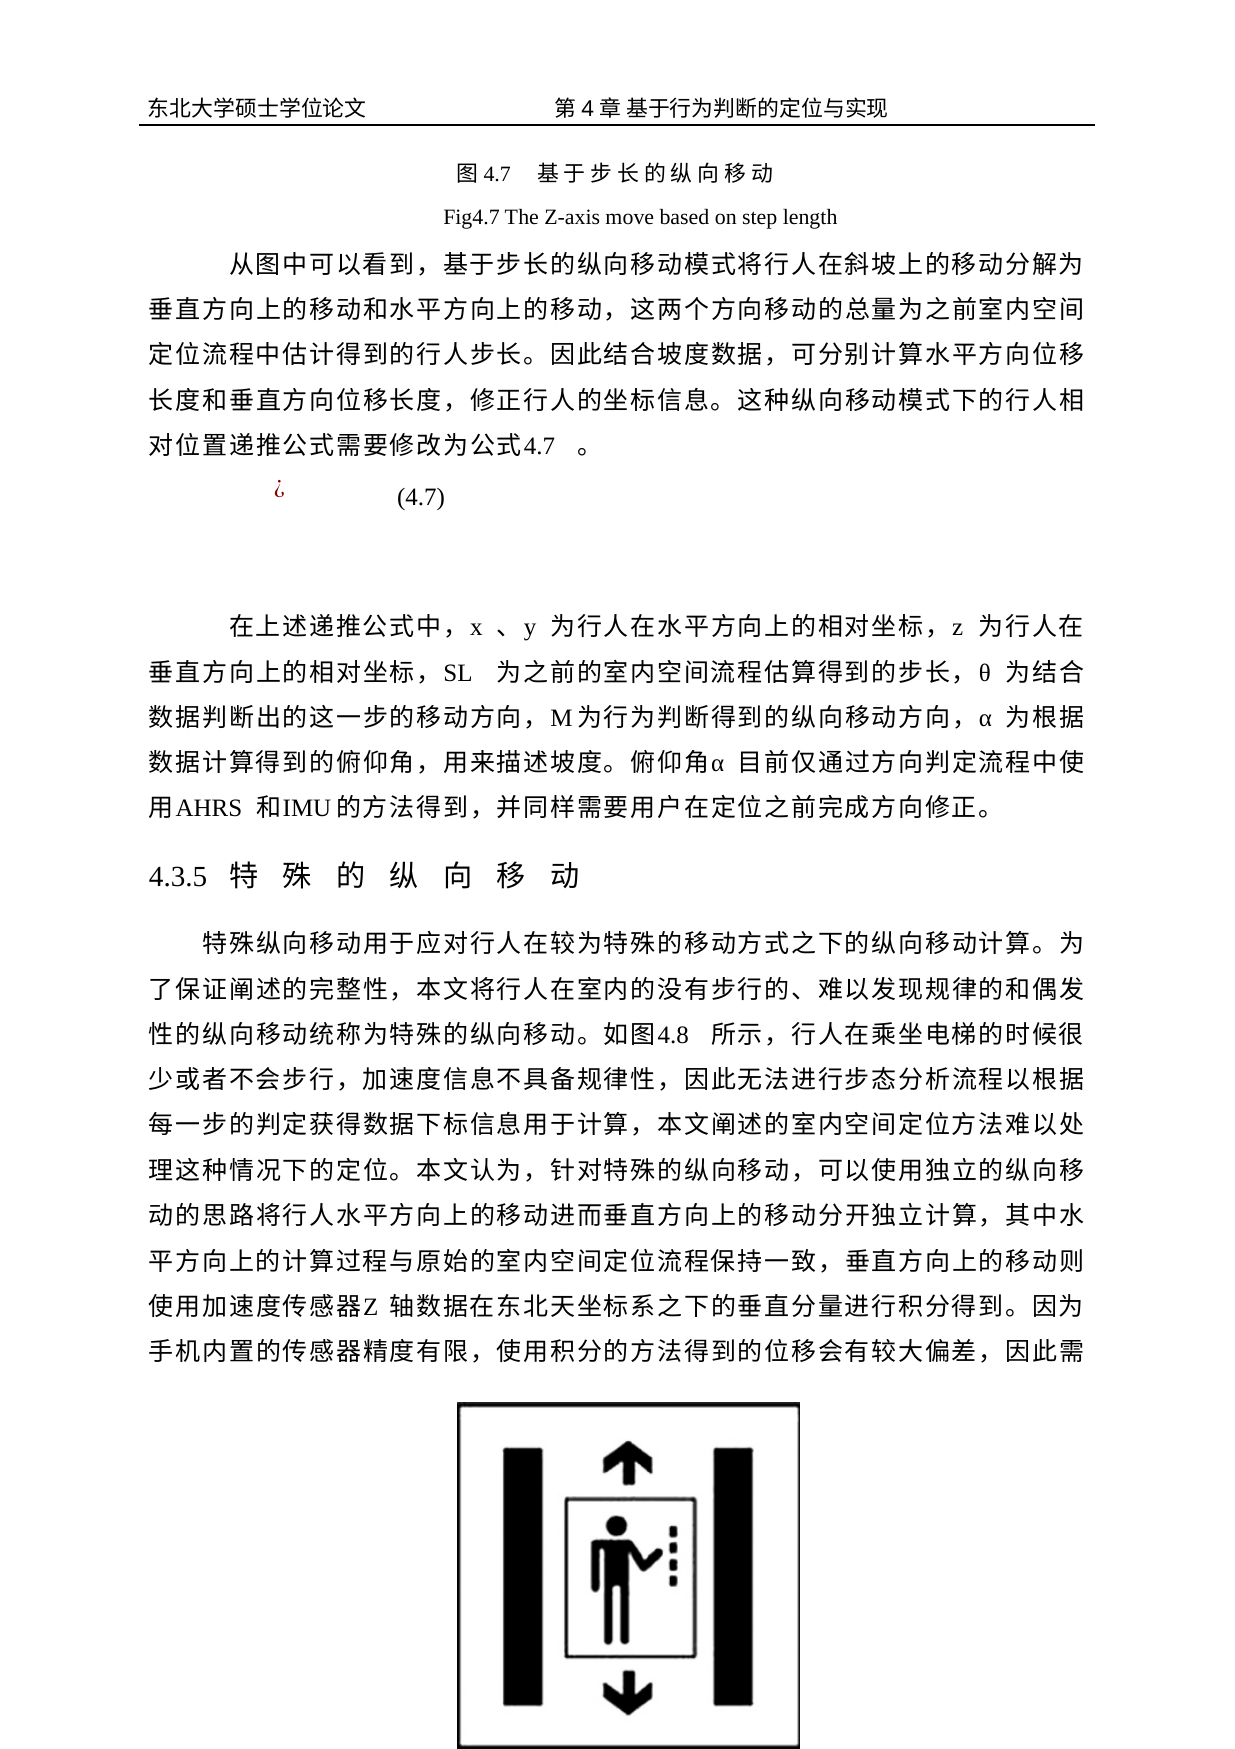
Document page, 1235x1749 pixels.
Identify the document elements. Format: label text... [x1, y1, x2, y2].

text (4.7) [149, 466, 1086, 512]
picture [457, 1402, 800, 1749]
text 从图中可以看到，基于步长的纵向移动模式将行人在斜坡上的移动分解为垂直方向上的移动和水平方向上的移动，这两个方向移动的总量为之前室内空间定位流程中估计得到的行人步长。因此结合坡度数据，可分别计算水平方向位移长度和垂直方向位移长度，修正行人的坐标信息。这种纵向移动模式下的行人相对位置递推公式需要修改为公式4.7。 [149, 240, 1086, 466]
text Fig4.7 The Z-axis move based on step length [149, 194, 1086, 240]
text 图4.7 基于步长的纵向移动 [149, 149, 1086, 194]
text 在上述递推公式中，x、y为行人在水平方向上的相对坐标，z为行人在垂直方向上的相对坐标，SL为之前的室内空间流程估算得到的步长，θ为结合数据判断出的这一步的移动方向，M为行为判断得到的纵向移动方向，α为根据数据计算得到的俯仰角，用来描述坡度。俯仰角α目前仅通过方向判定流程中使用AHRS和IMU的方法得到，并同样需要用户在定位之前完成方向修正。 [149, 602, 1086, 829]
subtitle 特殊的纵向移动 [143, 851, 1086, 897]
